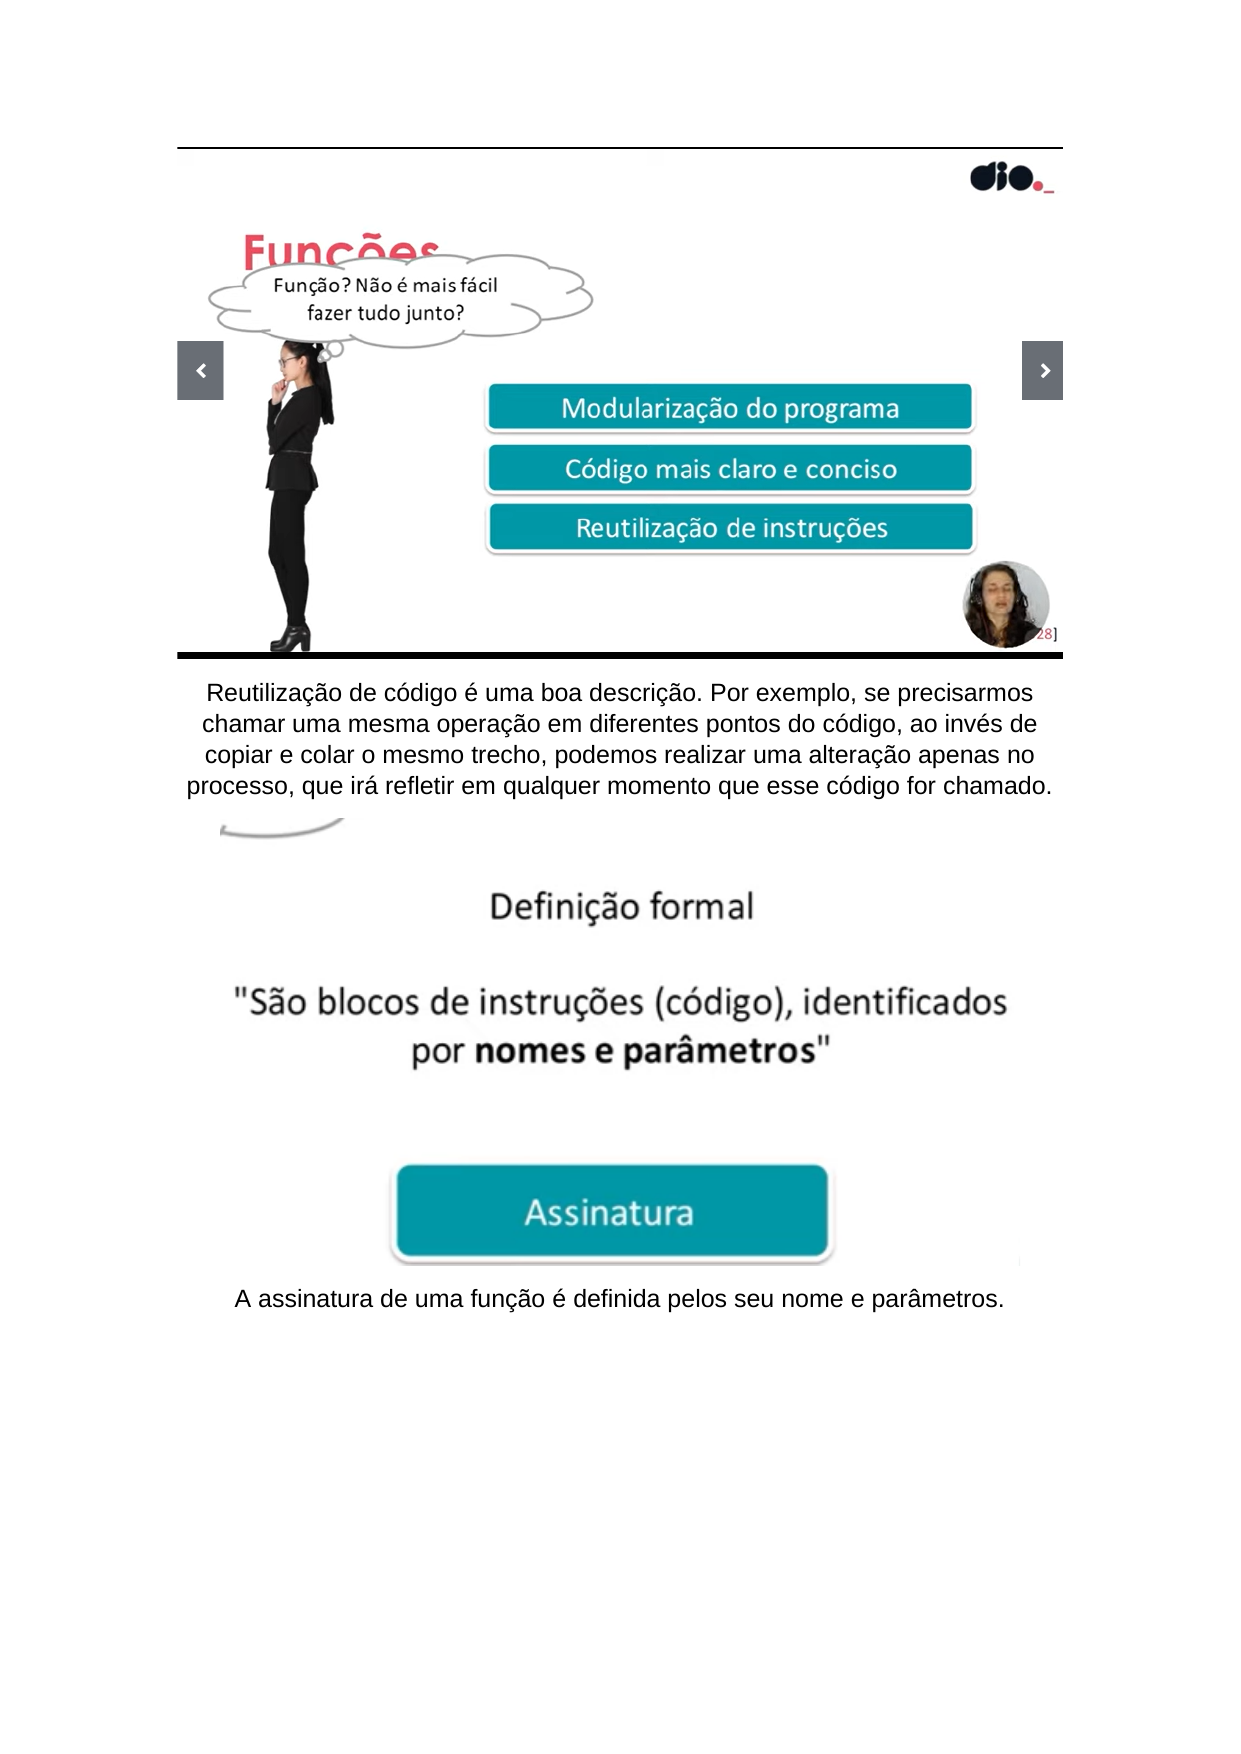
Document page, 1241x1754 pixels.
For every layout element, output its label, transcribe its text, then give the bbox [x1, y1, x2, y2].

picture [220, 818, 1021, 1266]
text Reutilização de código é uma boa descrição. Por exemplo, se precisarmos chamar uma mesma operação em diferentes pontos do código, ao invés de copiar e colar o mesmo trecho, podemos realizar uma alteração apenas no processo, que irá refletir em qualquer momento que esse código for chamado. [177, 678, 1063, 800]
text A assinatura de uma função é definida pelos seu nome e parâmetros. [177, 1284, 1063, 1313]
picture [177, 147, 1063, 659]
